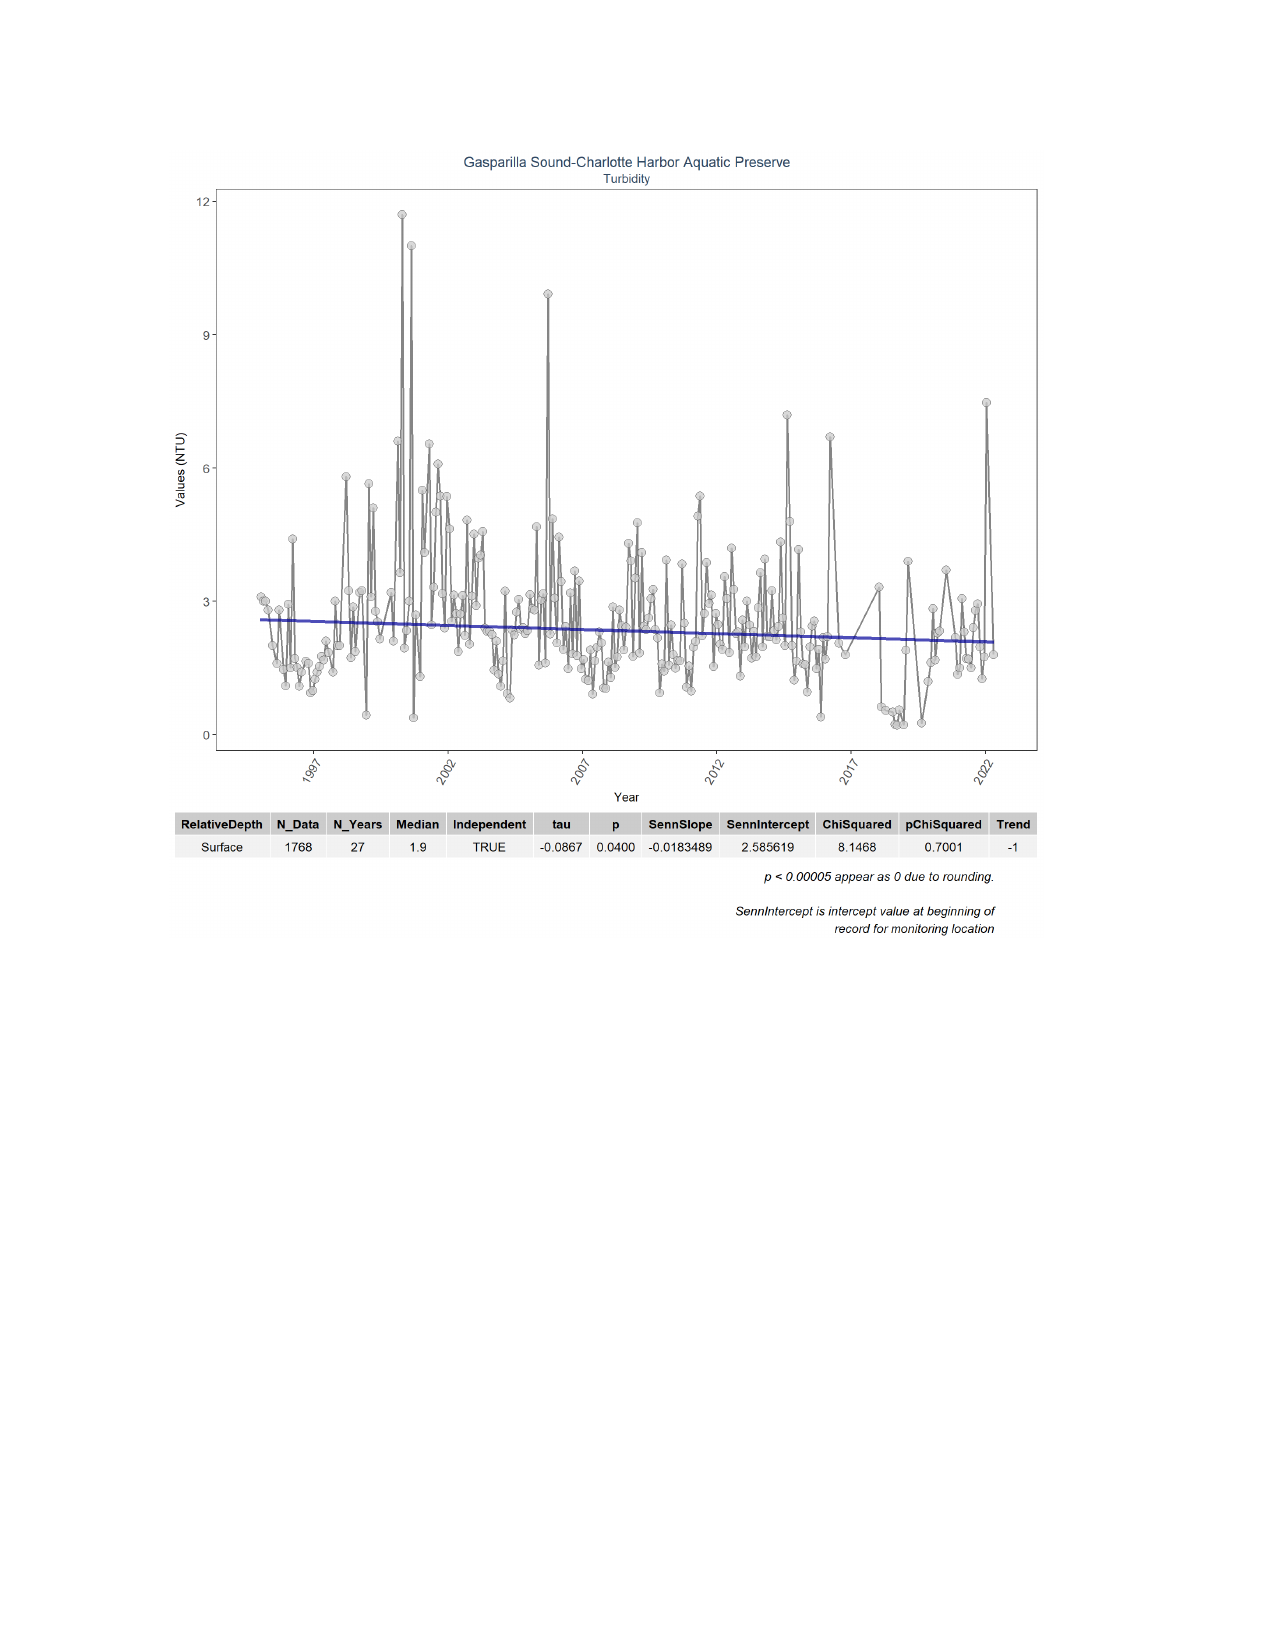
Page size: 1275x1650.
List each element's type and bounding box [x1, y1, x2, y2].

picture [168, 150, 1044, 938]
